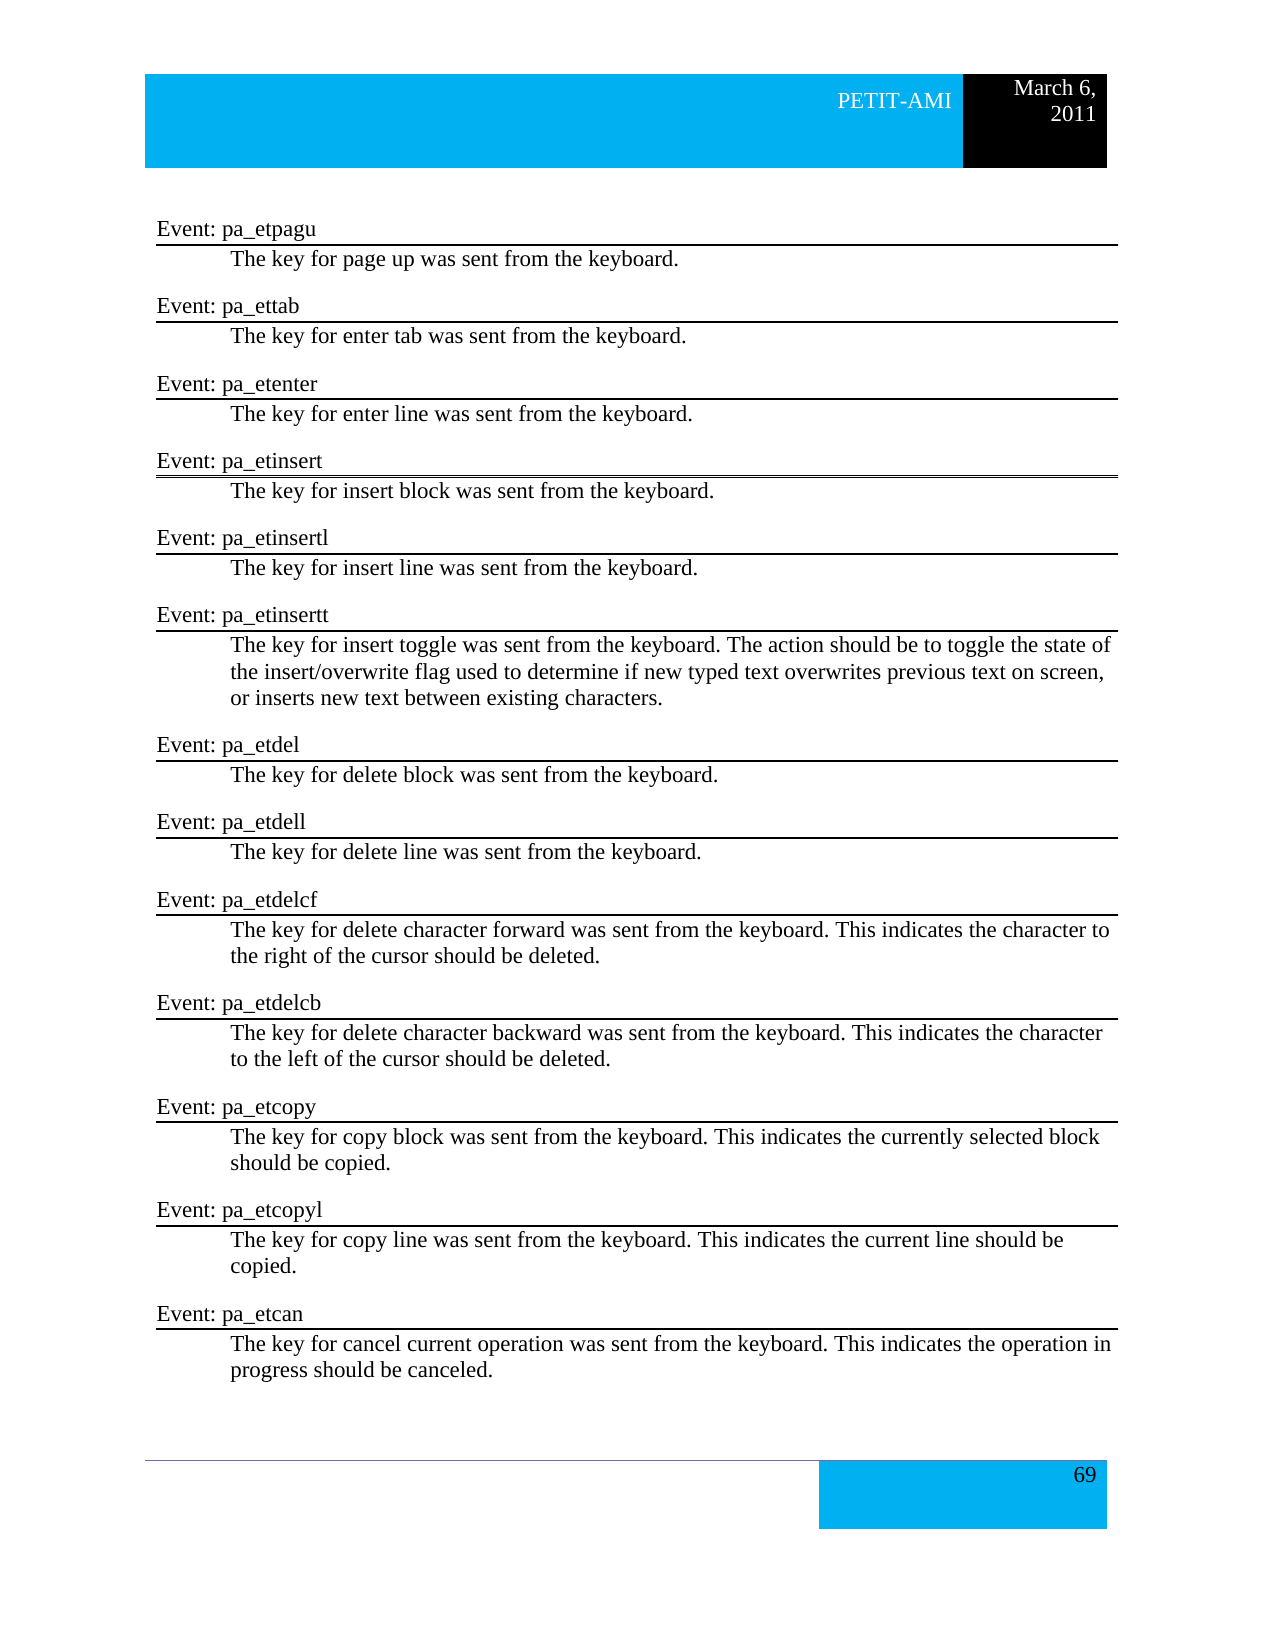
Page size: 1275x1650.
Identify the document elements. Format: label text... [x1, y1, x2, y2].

text The key for delete line was sent from the keyboard. [230, 839, 1118, 865]
text Event: pa_etcopy [156, 1093, 1118, 1121]
text The key for enter tab was sent from the keyboard. [230, 323, 1118, 349]
text The key for enter line was sent from the keyboard. [230, 400, 1118, 426]
text The key for insert toggle was sent from the keyboard. The action should be to toggle the state of the insert/overwrite flag used to determine if new typed text overwrites previous text on screen, or inserts new text between existing characters. [230, 632, 1118, 710]
text Event: pa_etdel [156, 731, 1118, 760]
text The key for copy line was sent from the keyboard. This indicates the current line should be copied. [230, 1227, 1118, 1279]
text Event: pa_etenter [156, 370, 1118, 398]
text The key for insert block was sent from the keyboard. [230, 478, 1118, 503]
text Event: pa_etinsert [156, 447, 1118, 475]
text Event: pa_etdelcf [156, 886, 1118, 914]
text Event: pa_etcan [156, 1300, 1118, 1328]
text Event: pa_etdell [156, 808, 1118, 837]
text The key for cancel current operation was sent from the keyboard. This indicates the operation in progress should be canceled. [230, 1330, 1118, 1382]
text Event: pa_ettab [156, 293, 1118, 321]
text The key for delete character backward was sent from the keyboard. This indicates the character to the left of the cursor should be deleted. [230, 1020, 1118, 1072]
text Event: pa_etpagu [156, 215, 1118, 244]
text Event: pa_etcopyl [156, 1196, 1118, 1225]
text The key for page up was sent from the keyboard. [230, 246, 1118, 272]
text The key for copy block was sent from the keyboard. This indicates the currently selected block should be copied. [230, 1123, 1118, 1175]
text The key for insert line was sent from the keyboard. [230, 555, 1118, 581]
text Event: pa_etinsertl [156, 524, 1118, 553]
text The key for delete block was sent from the keyboard. [230, 762, 1118, 788]
text The key for delete character forward was sent from the keyboard. This indicates the character to the right of the cursor should be deleted. [230, 916, 1118, 968]
text Event: pa_etdelcb [156, 989, 1118, 1018]
text Event: pa_etinsertt [156, 601, 1118, 630]
